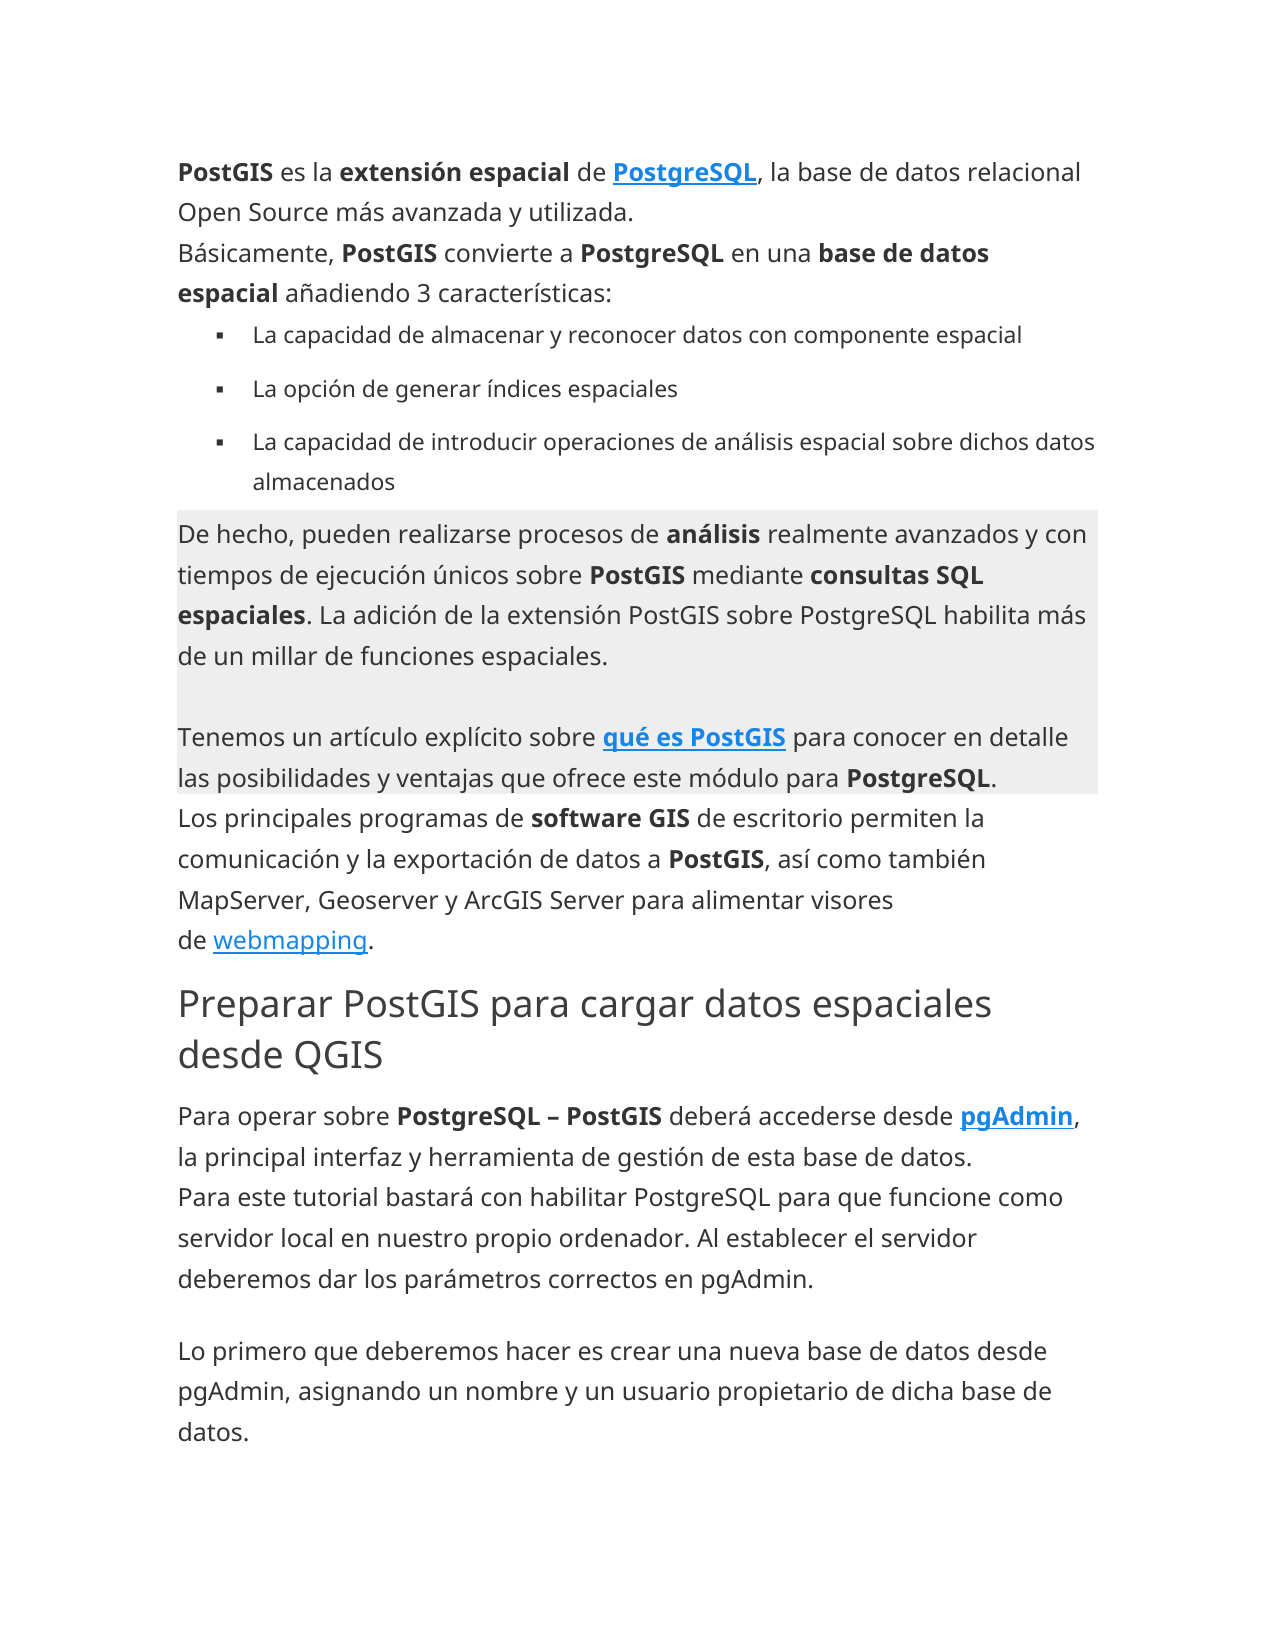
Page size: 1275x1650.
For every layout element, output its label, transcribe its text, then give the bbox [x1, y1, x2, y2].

list La capacidad de introducir operaciones de análisis espacial sobre dichos datos almacenados [215, 416, 1098, 498]
text Para operar sobre PostgreSQL – PostGIS deberá accederse desde pgAdmin, la principal interfaz y herramienta de gestión de esta base de datos. [177, 1092, 1098, 1173]
text Los principales programas de software GIS de escritorio permiten la comunicación y la exportación de datos a PostGIS, así como también MapServer, Geoserver y ArcGIS Server para alimentar visores de webmapping. [177, 794, 1098, 957]
text PostGIS es la extensión espacial de PostgreSQL, la base de datos relacional Open Source más avanzada y utilizada. [177, 148, 1098, 229]
text Lo primero que deberemos hacer es crear una nueva base de datos desde pgAdmin, asignando un nombre y un usuario propietario de dicha base de datos. [177, 1327, 1098, 1448]
text Básicamente, PostGIS convierte a PostgreSQL en una base de datos espacial añadiendo 3 características: [177, 229, 1098, 310]
subtitle Preparar PostGIS para cargar datos espaciales desde QGIS [177, 978, 1098, 1080]
list La capacidad de almacenar y reconocer datos con componente espacial [215, 310, 1098, 351]
text De hecho, pueden realizarse procesos de análisis realmente avanzados y con tiempos de ejecución únicos sobre PostGIS mediante consultas SQL espaciales. La adición de la extensión PostGIS sobre PostgreSQL habilita más de un millar de funciones espaciales. Tenemos un artículo explícito sobre qué es PostGIS para conocer en detalle las posibilidades y ventajas que ofrece este módulo para PostgreSQL. [177, 510, 1098, 794]
list La opción de generar índices espaciales [215, 363, 1098, 404]
text Para este tutorial bastará con habilitar PostgreSQL para que funcione como servidor local en nuestro propio ordenador. Al establecer el servidor deberemos dar los parámetros correctos en pgAdmin. [177, 1173, 1098, 1295]
